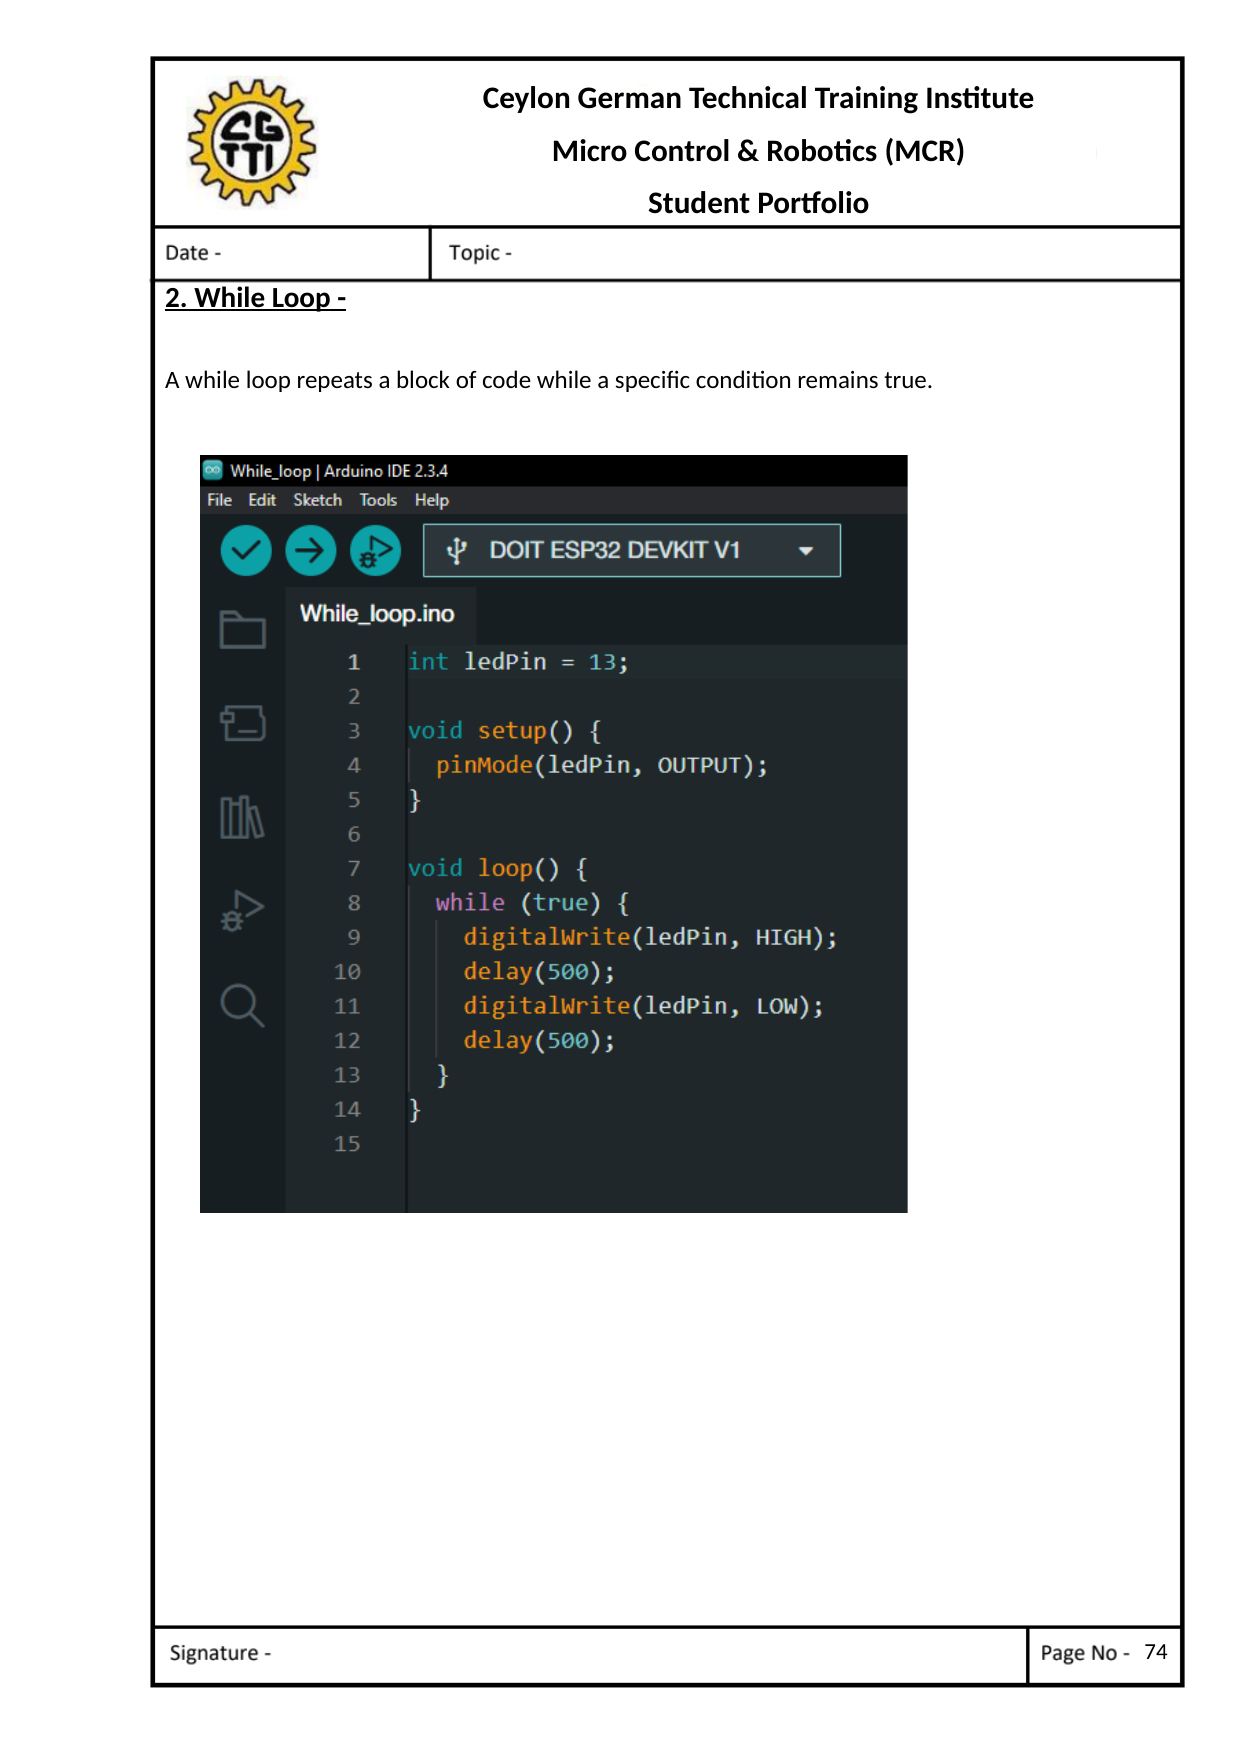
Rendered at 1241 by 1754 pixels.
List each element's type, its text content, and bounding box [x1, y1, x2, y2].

subtitle 2. While Loop - [165, 279, 1170, 314]
text A while loop repeats a block of code while a specific condition remains true. [165, 364, 1170, 394]
picture [0, 0, 1241, 1753]
